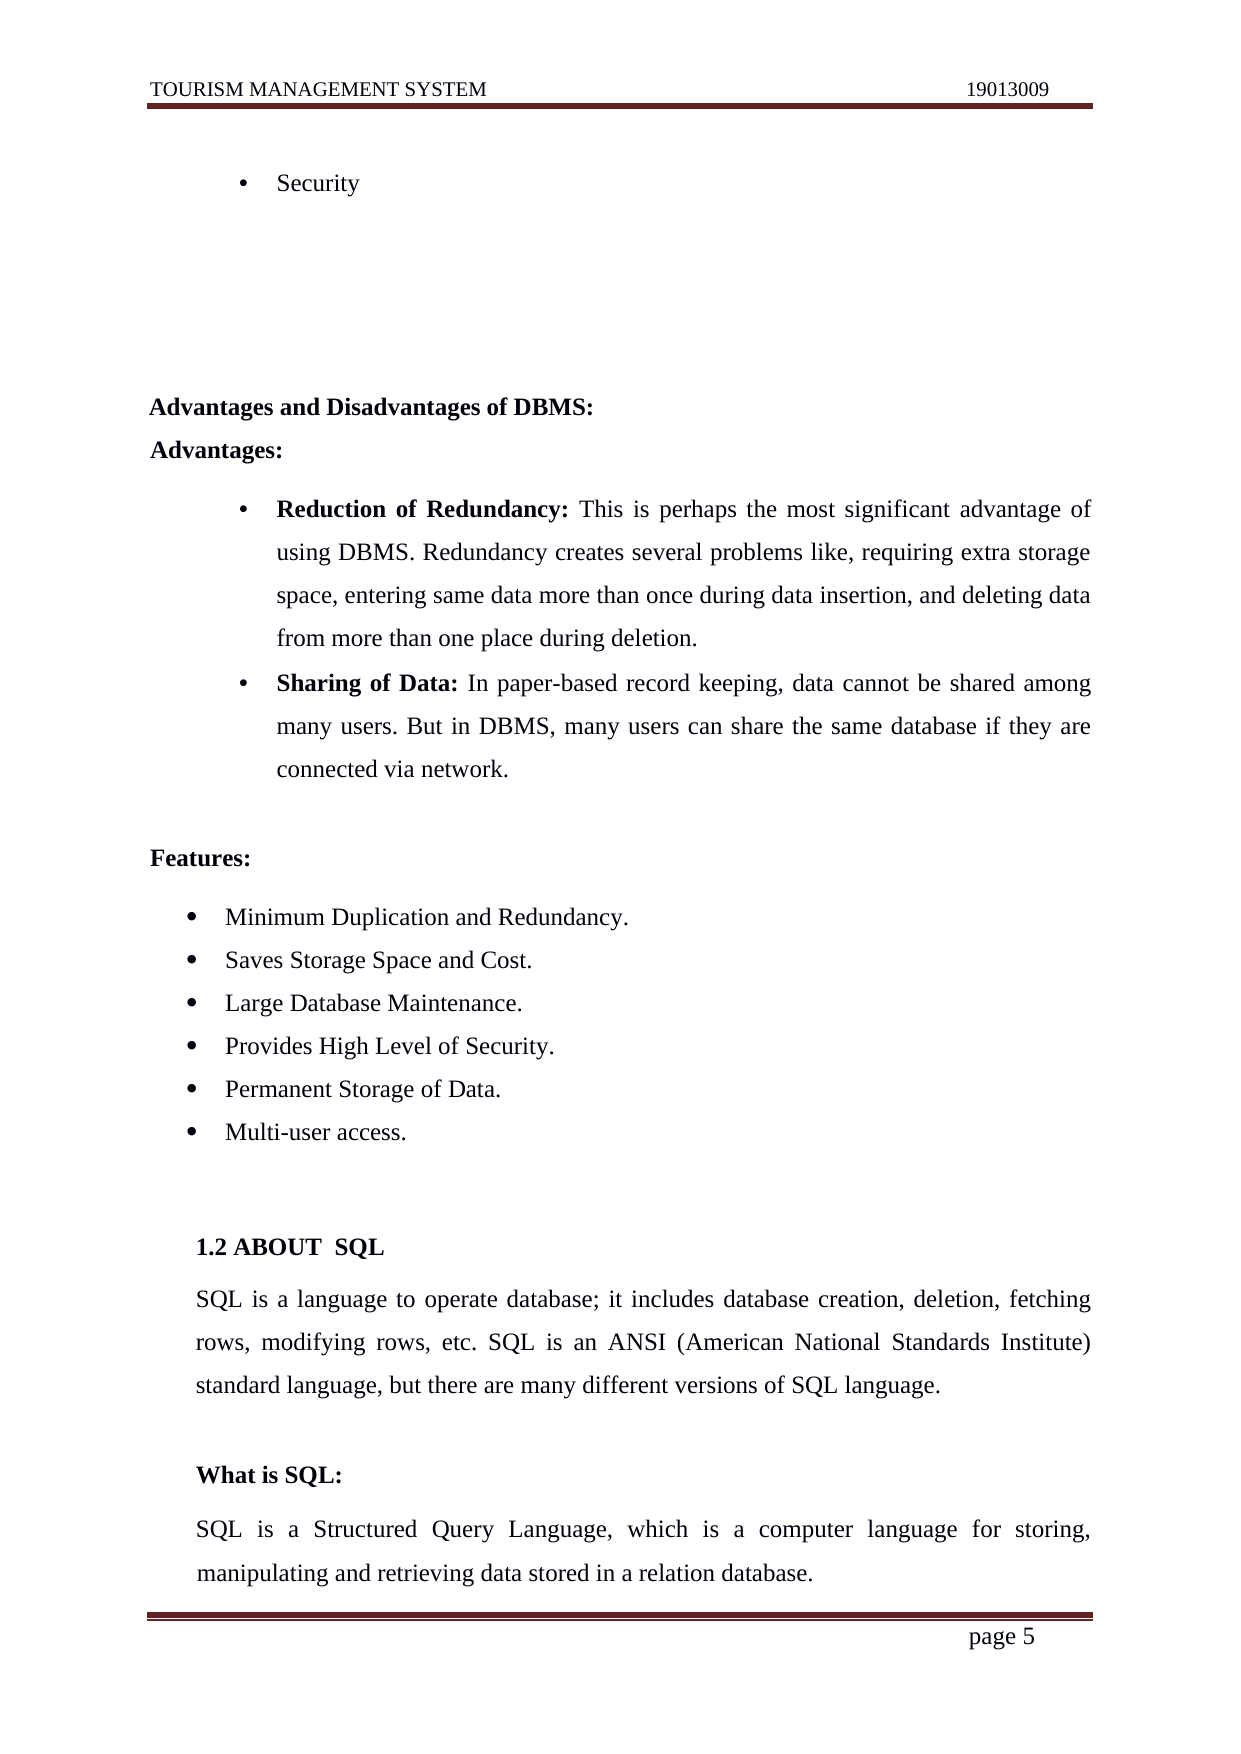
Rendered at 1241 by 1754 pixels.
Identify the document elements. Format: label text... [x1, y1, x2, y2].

list Sharing of Data: In paper-based record keeping, data cannot be shared among many users. But in DBMS, many users can share the same database if they are connected via network. [239, 668, 1092, 783]
subtitle 1.2 ABOUT SQL [196, 1232, 1098, 1260]
text Advantages: [150, 435, 1092, 464]
text SQL is a Structured Query Language, which is a computer language for storing, manipulating and retrieving data stored in a relation database. [196, 1514, 1092, 1586]
list Multi-user access. [187, 1117, 1092, 1146]
text Advantages and Disadvantages of DBMS: [148, 392, 1098, 421]
list Permanent Storage of Data. [187, 1074, 1092, 1103]
list Reduction of Redundancy: This is perhaps the most significant advantage of using DBMS. Redundancy creates several problems like, requiring extra storage space, entering same data more than once during data insertion, and deleting data from more than one place during deletion. [239, 493, 1092, 652]
list Saves Storage Space and Cost. [187, 945, 1092, 974]
list Minimum Duplication and Redundancy. [187, 902, 1092, 931]
text SQL is a language to operate database; it includes database creation, deletion, fetching rows, modifying rows, etc. SQL is an ANSI (American National Standards Institute) standard language, but there are many different versions of SQL language. [196, 1284, 1092, 1399]
text What is SQL: [196, 1460, 1098, 1488]
list Security [239, 168, 1092, 197]
list Provides High Level of Security. [187, 1031, 1092, 1060]
text Features: [150, 843, 1092, 872]
list Large Database Maintenance. [187, 988, 1092, 1017]
